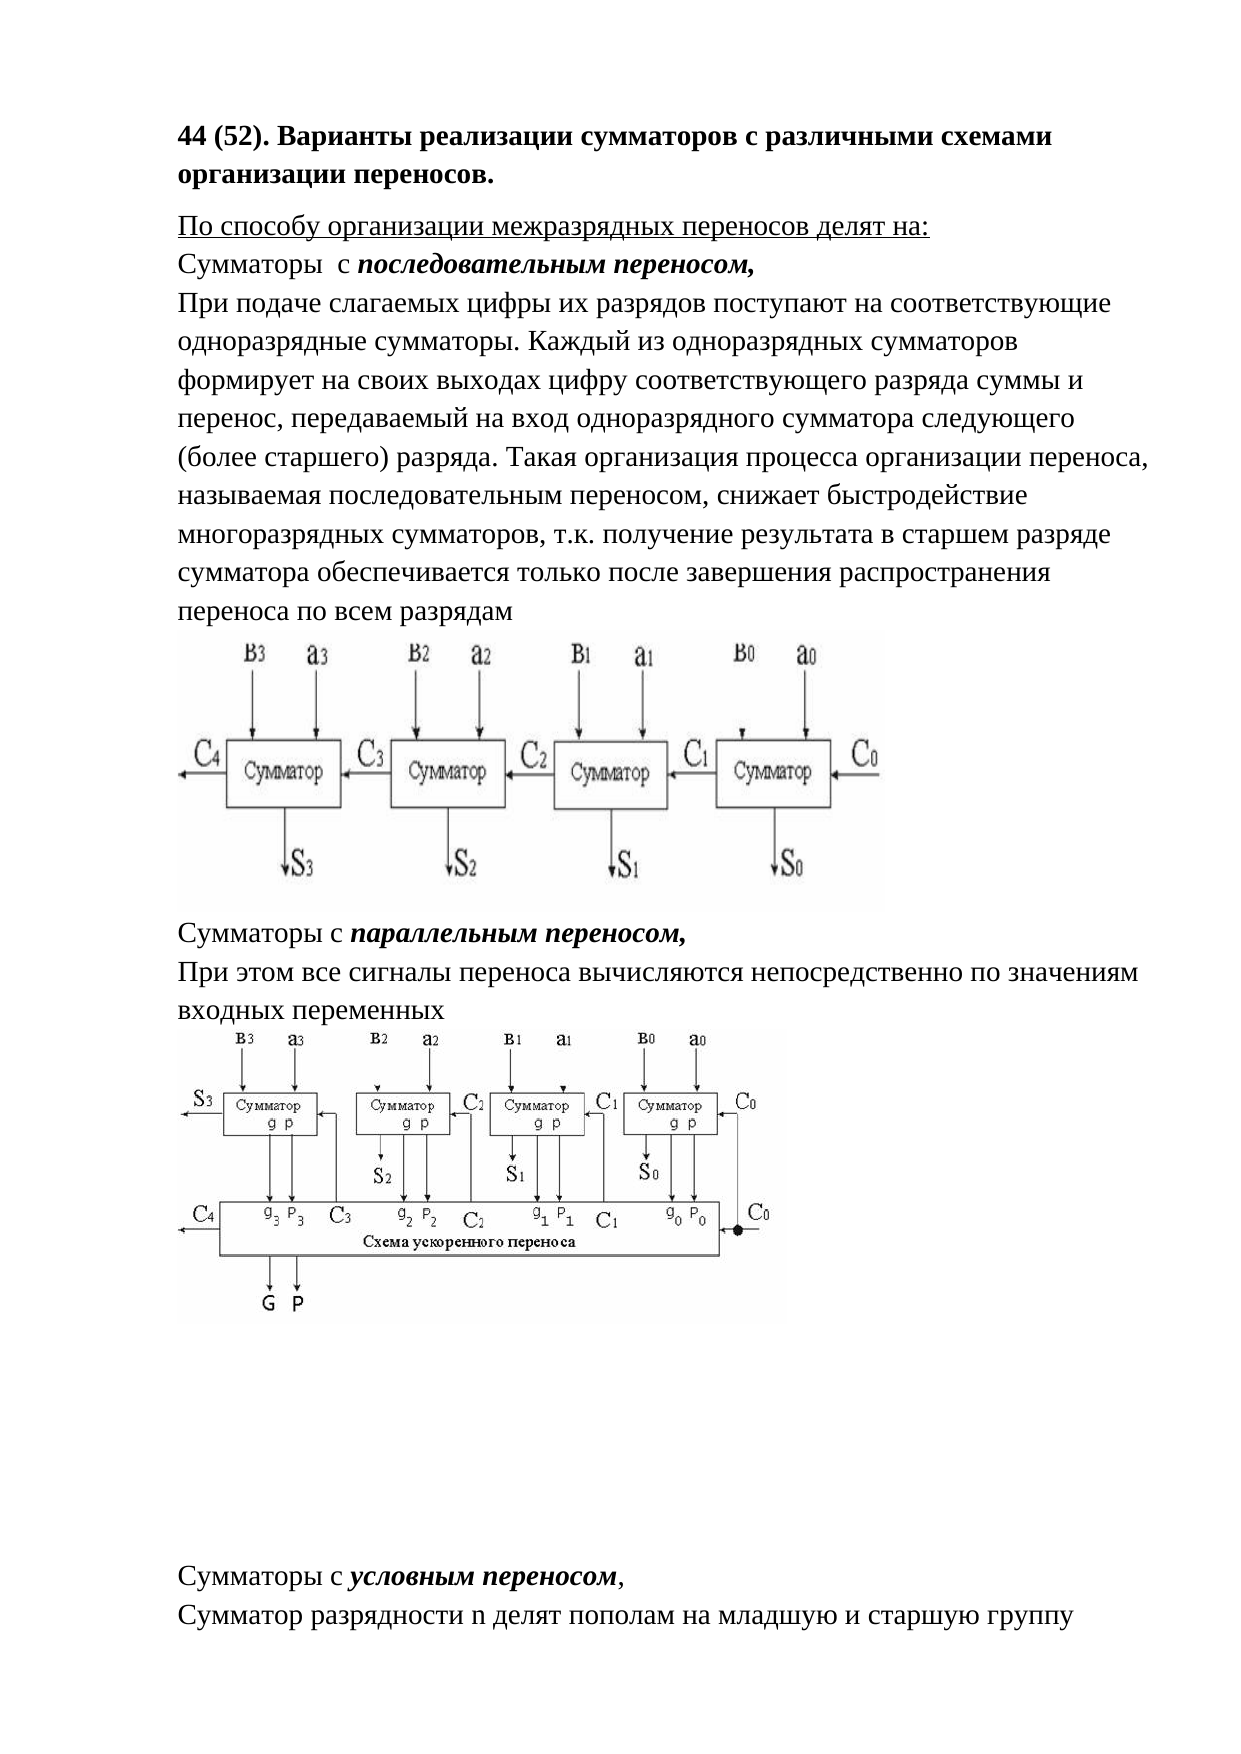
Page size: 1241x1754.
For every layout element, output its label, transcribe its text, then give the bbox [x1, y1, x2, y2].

picture [177, 1029, 788, 1324]
text По способу организации межразрядных переносов делят на: [177, 208, 1152, 241]
subtitle 44 (52). Варианты реализации сумматоров с различными схемами организации переносов. [177, 118, 1152, 190]
picture [177, 630, 886, 912]
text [177, 1558, 1152, 1631]
